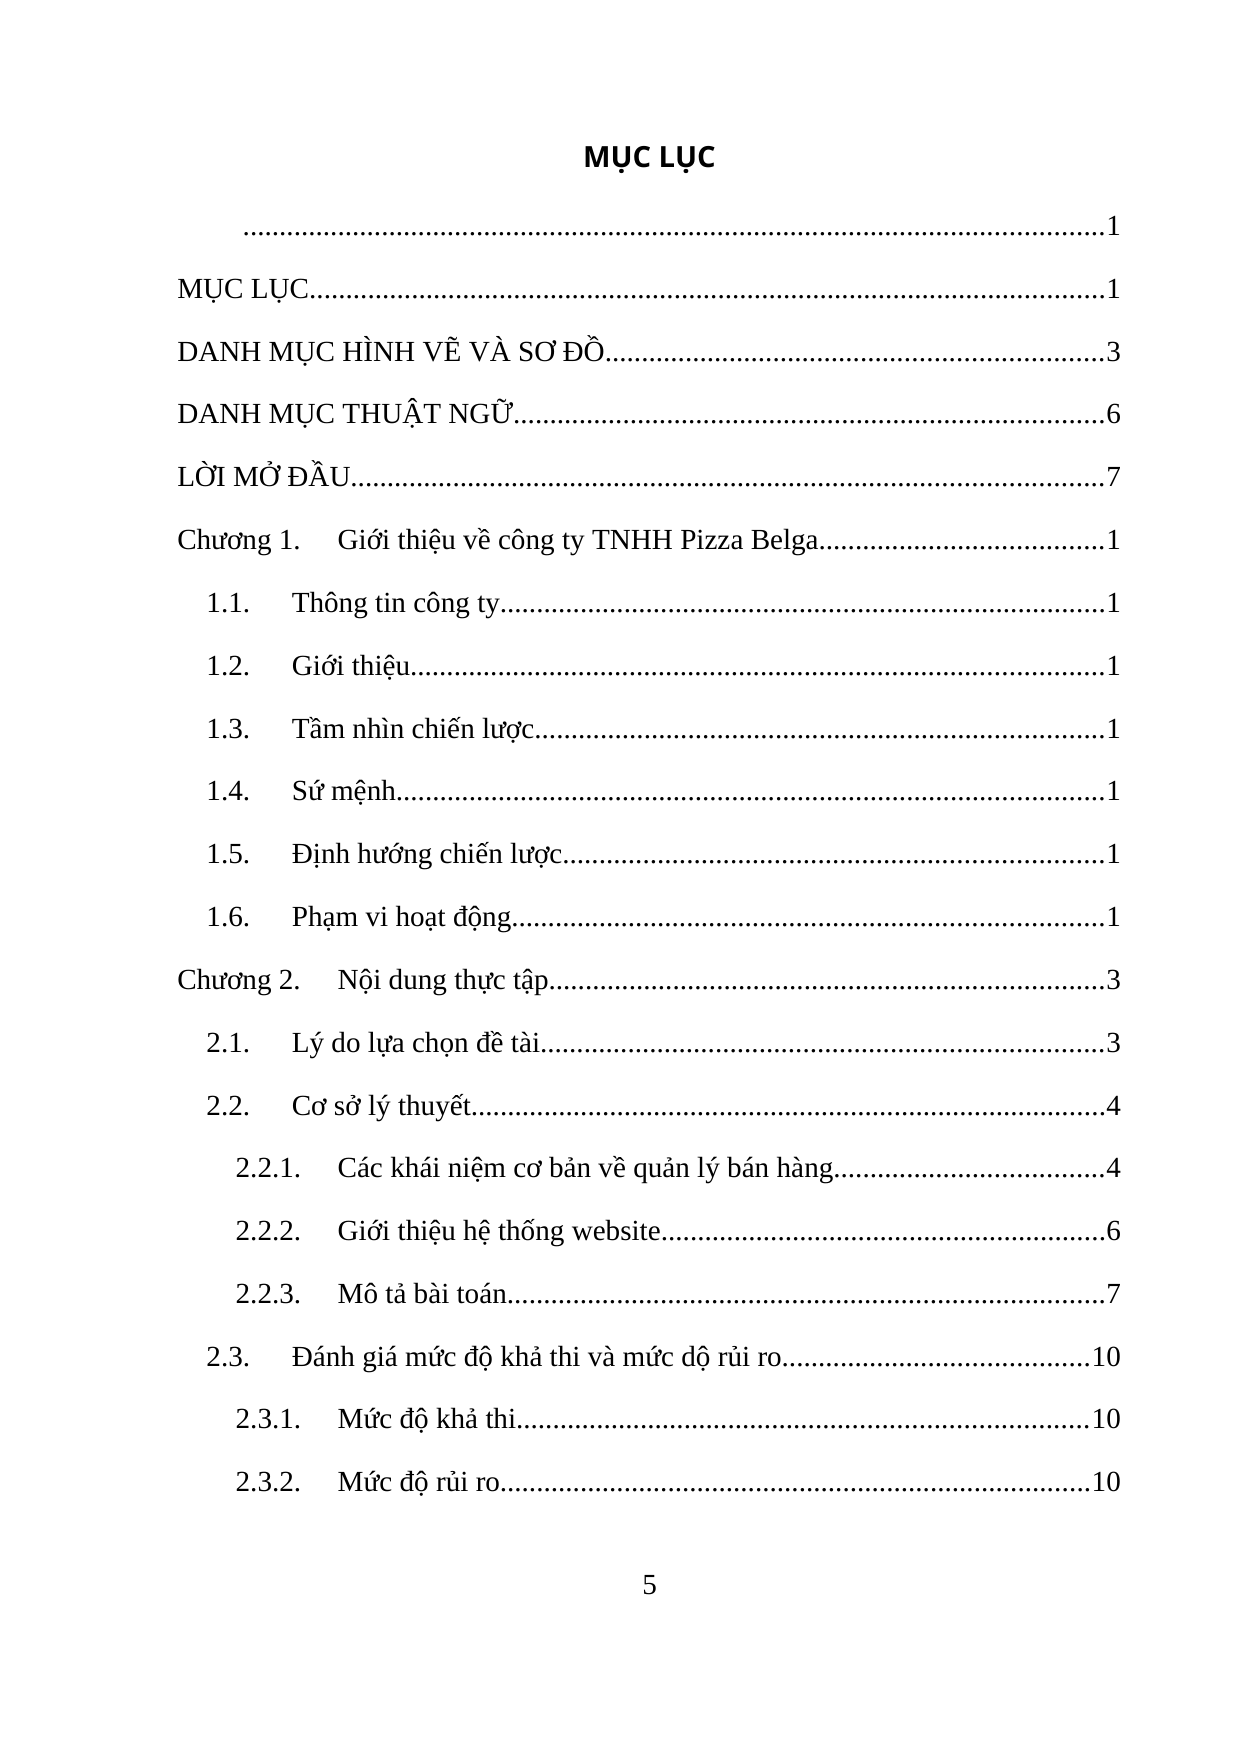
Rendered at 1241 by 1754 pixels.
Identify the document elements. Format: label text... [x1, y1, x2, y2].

text MỤC LỤC [177, 136, 1122, 176]
